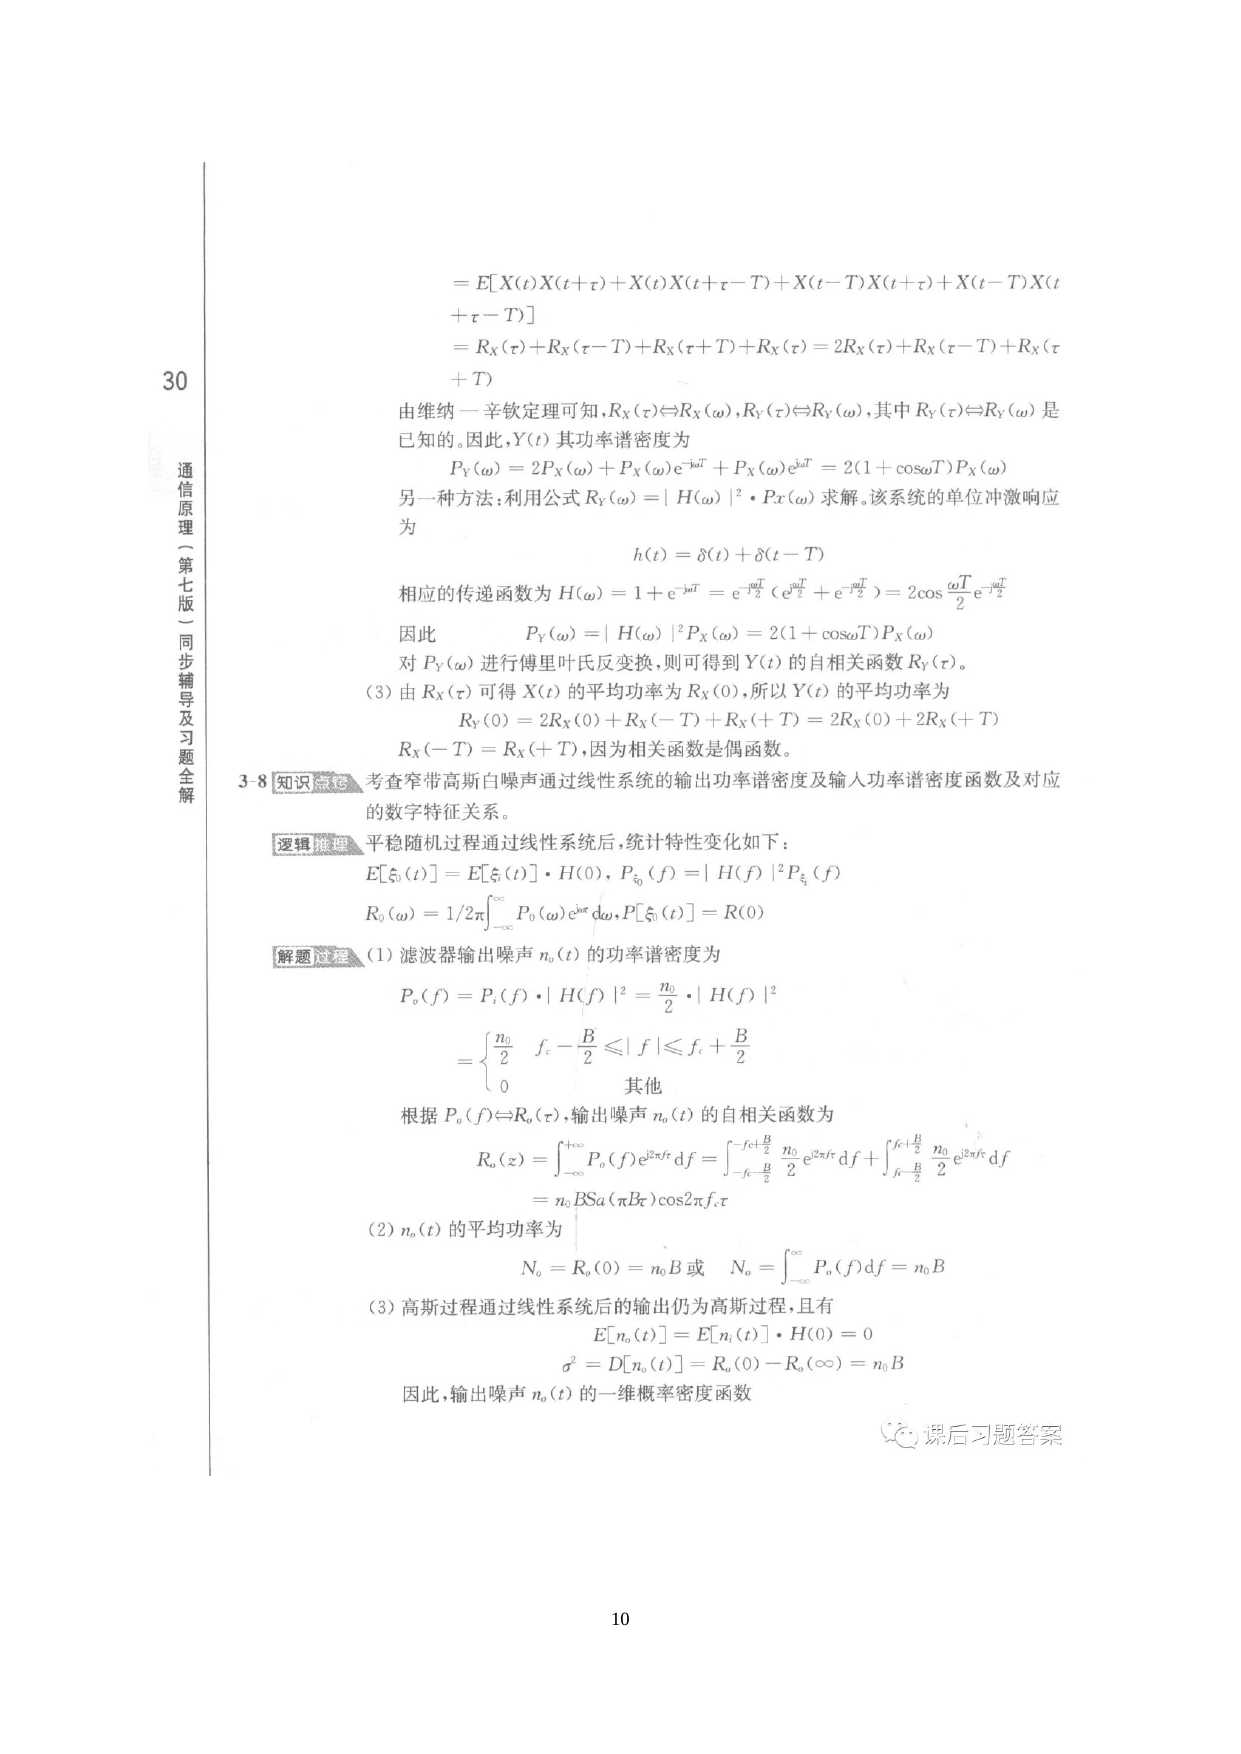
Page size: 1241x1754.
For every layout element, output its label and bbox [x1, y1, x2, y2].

picture [147, 162, 1093, 1476]
